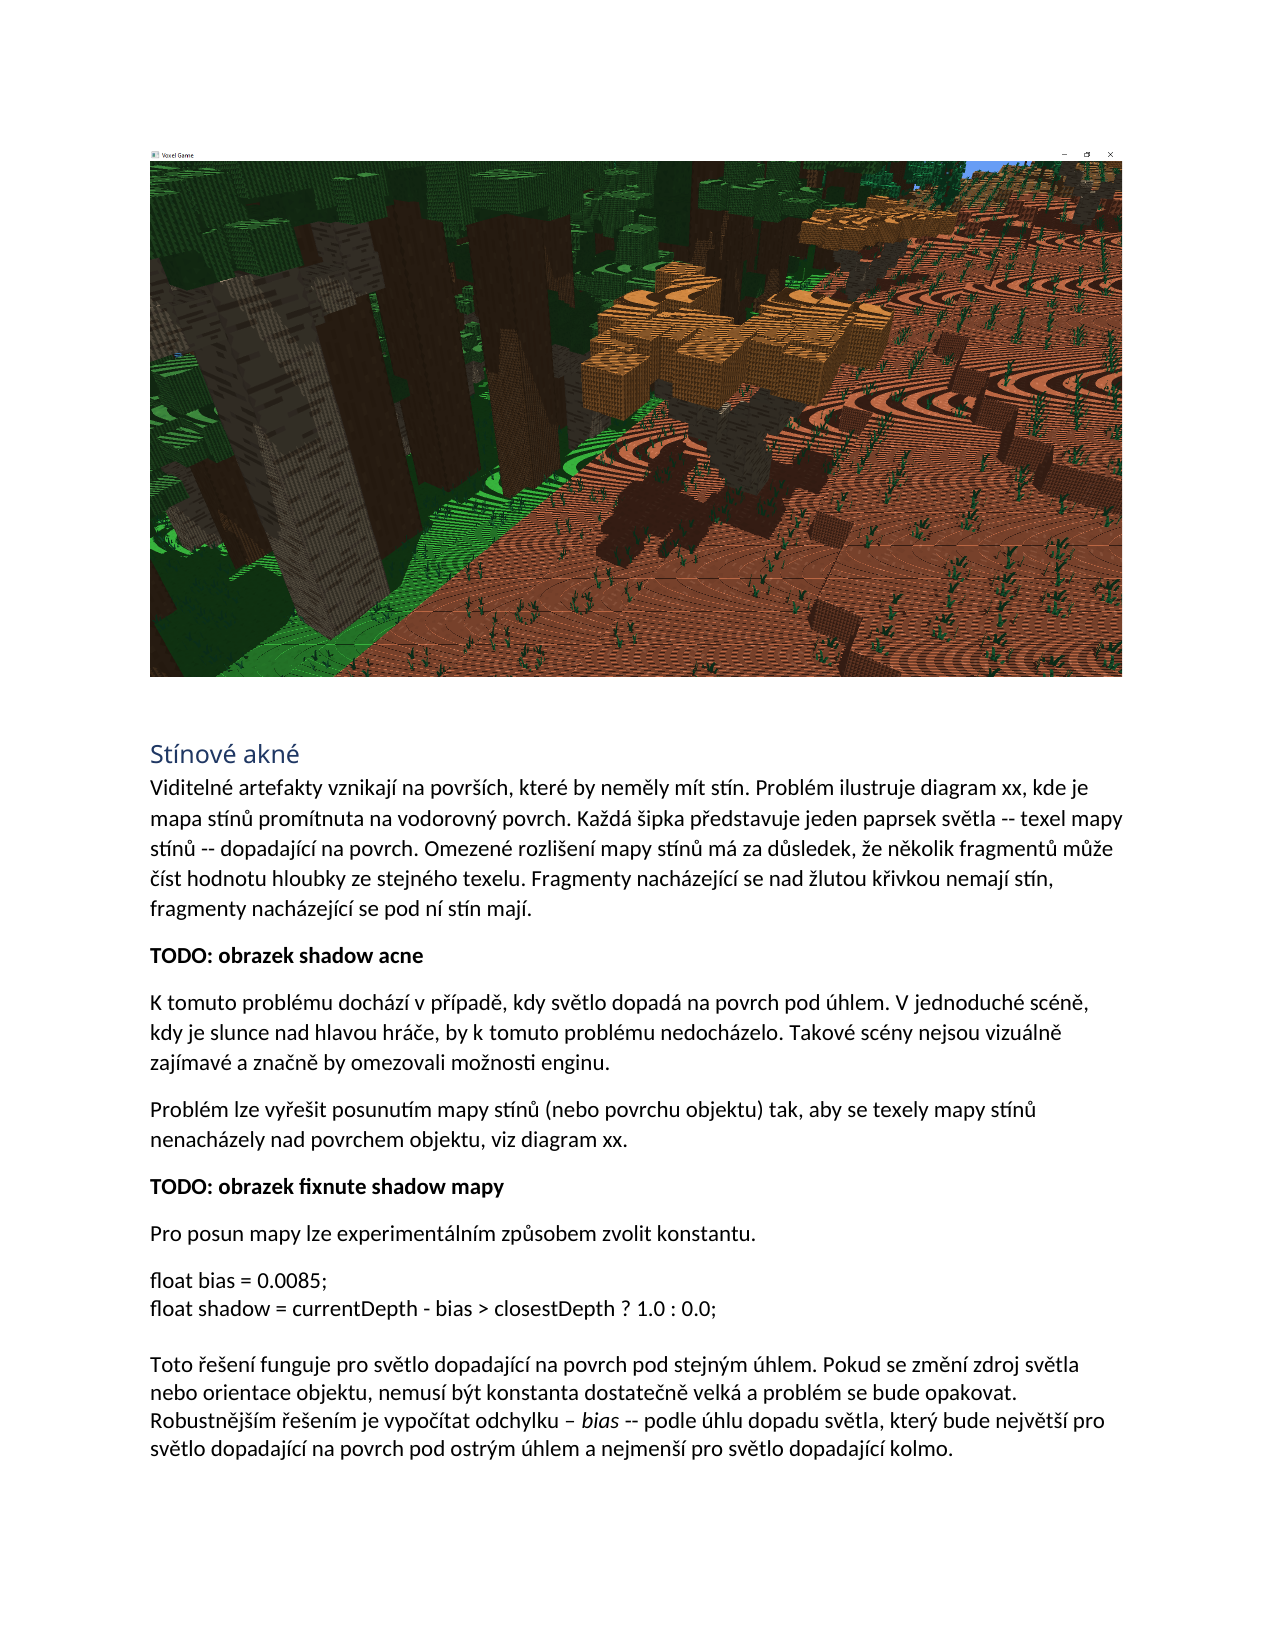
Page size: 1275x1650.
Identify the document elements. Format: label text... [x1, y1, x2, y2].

text TODO: obrazek shadow acne [150, 941, 1125, 969]
text Problém lze vyřešit posunutím mapy stínů (nebo povrchu objektu) tak, aby se texely mapy stínů nenacházely nad povrchem objektu, viz diagram xx. [150, 1095, 1125, 1153]
text float shadow = currentDepth - bias > closestDepth ? 1.0 : 0.0; [150, 1294, 1125, 1322]
text Viditelné artefakty vznikají na površích, které by neměly mít stín. Problém ilustruje diagram xx, kde je mapa stínů promítnuta na vodorovný povrch. Každá šipka představuje jeden paprsek světla -- texel mapy stínů -- dopadající na povrch. Omezené rozlišení mapy stínů má za důsledek, že několik fragmentů může číst hodnotu hloubky ze stejného texelu. Fragmenty nacházející se nad žlutou křivkou nemají stín, fragmenty nacházející se pod ní stín mají. [150, 773, 1125, 922]
text K tomuto problému dochází v případě, kdy světlo dopadá na povrch pod úhlem. V jednoduché scéně, kdy je slunce nad hlavou hráče, by k tomuto problému nedocházelo. Takové scény nejsou vizuálně zajímavé a značně by omezovali možnosti enginu. [150, 988, 1125, 1076]
text TODO: obrazek fixnute shadow mapy [150, 1172, 1125, 1200]
picture [150, 150, 1123, 677]
text float bias = 0.0085; [150, 1266, 1125, 1294]
subtitle Stínové akné [150, 737, 1125, 771]
text Pro posun mapy lze experimentálním způsobem zvolit konstantu. [150, 1219, 1125, 1247]
text Toto řešení funguje pro světlo dopadající na povrch pod stejným úhlem. Pokud se změní zdroj světla nebo orientace objektu, nemusí být konstanta dostatečně velká a problém se bude opakovat. Robustnějším řešením je vypočítat odchylku – bias -- podle úhlu dopadu světla, který bude největší pro světlo dopadající na povrch pod ostrým úhlem a nejmenší pro světlo dopadající kolmo. [150, 1350, 1125, 1462]
